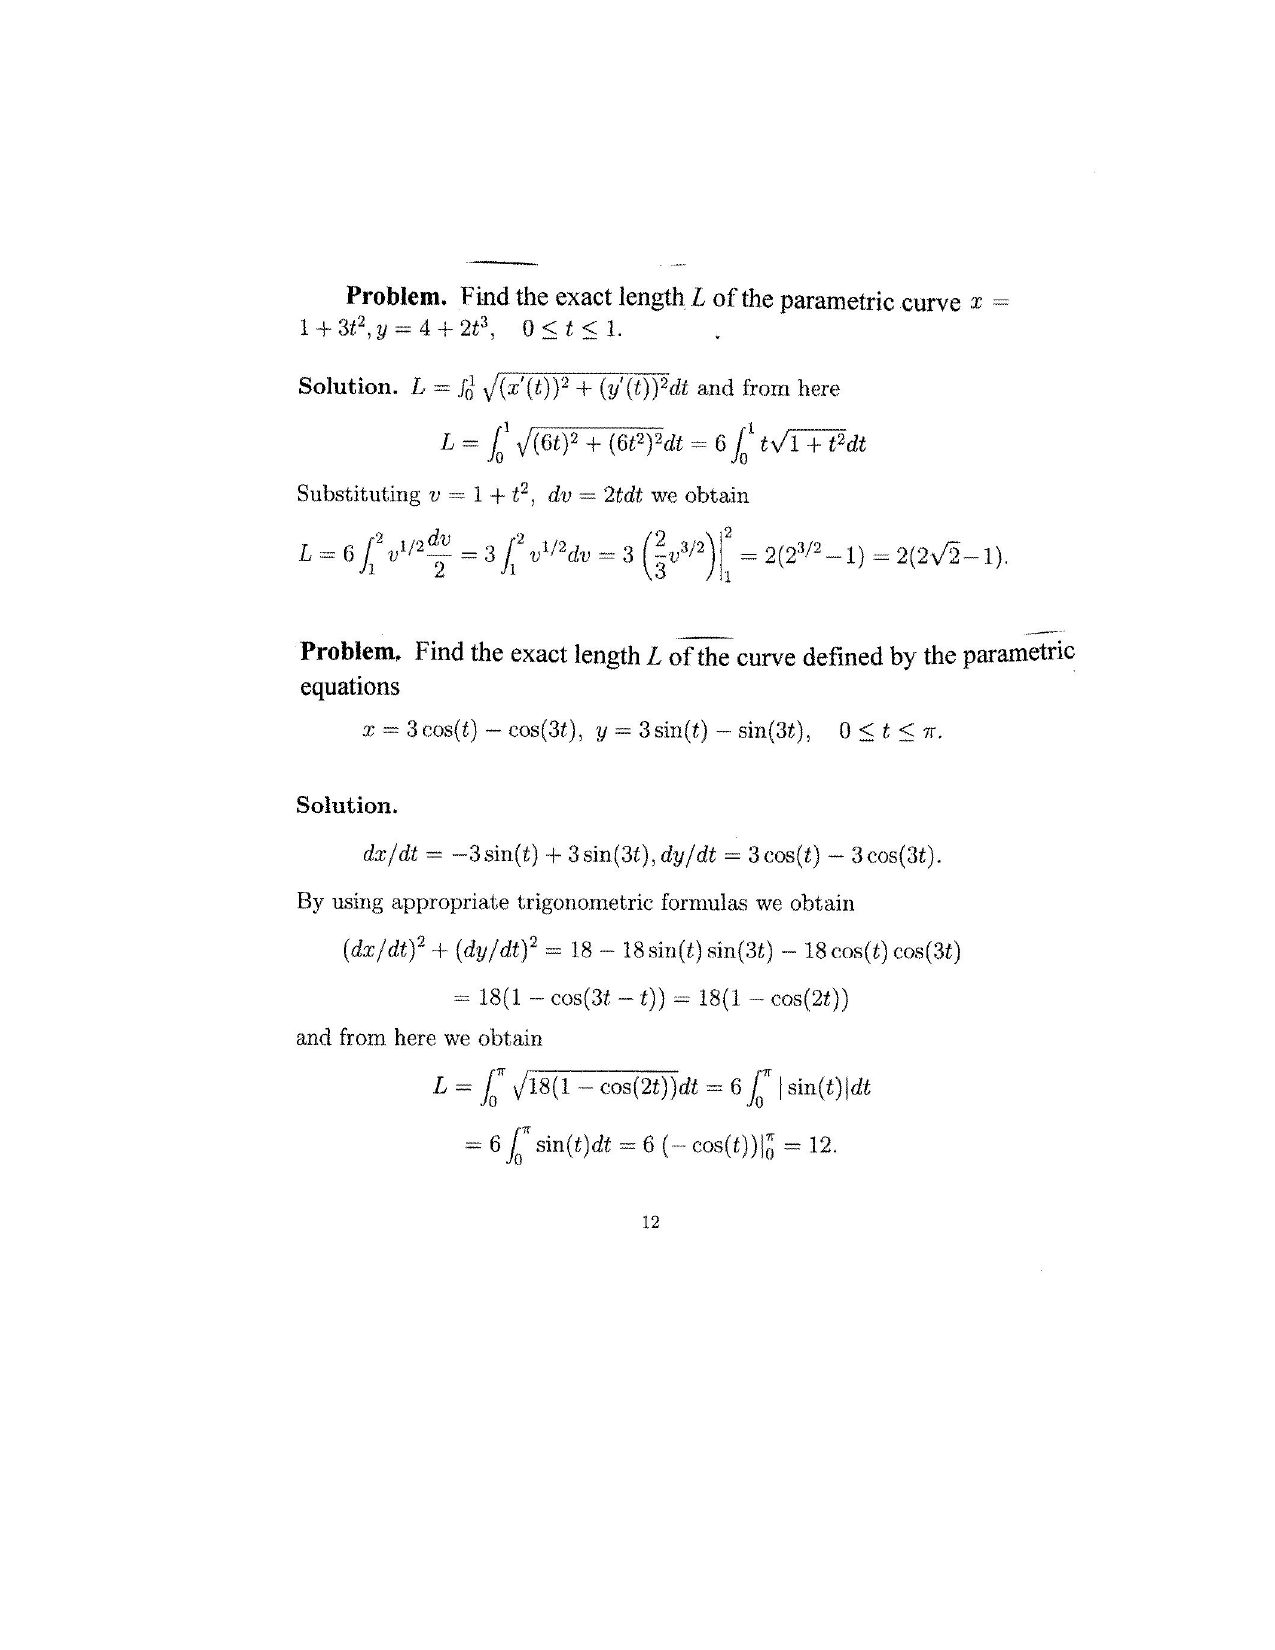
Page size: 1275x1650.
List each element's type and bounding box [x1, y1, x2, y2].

picture [150, 150, 1125, 1501]
